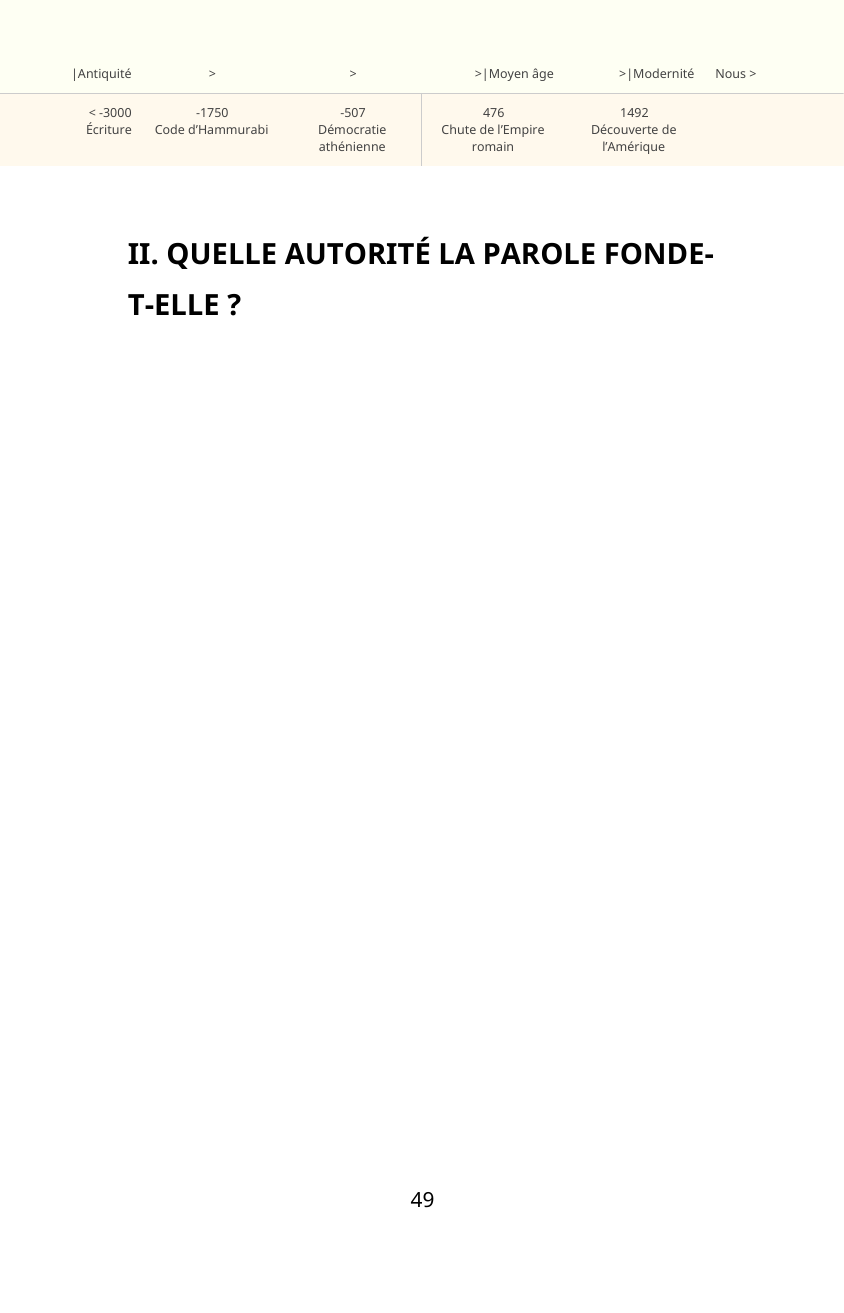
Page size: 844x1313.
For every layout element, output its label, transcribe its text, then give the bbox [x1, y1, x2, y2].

subtitle II. QUELLE AUTORITÉ LA PAROLE FONDE-T-ELLE ? [128, 233, 717, 324]
